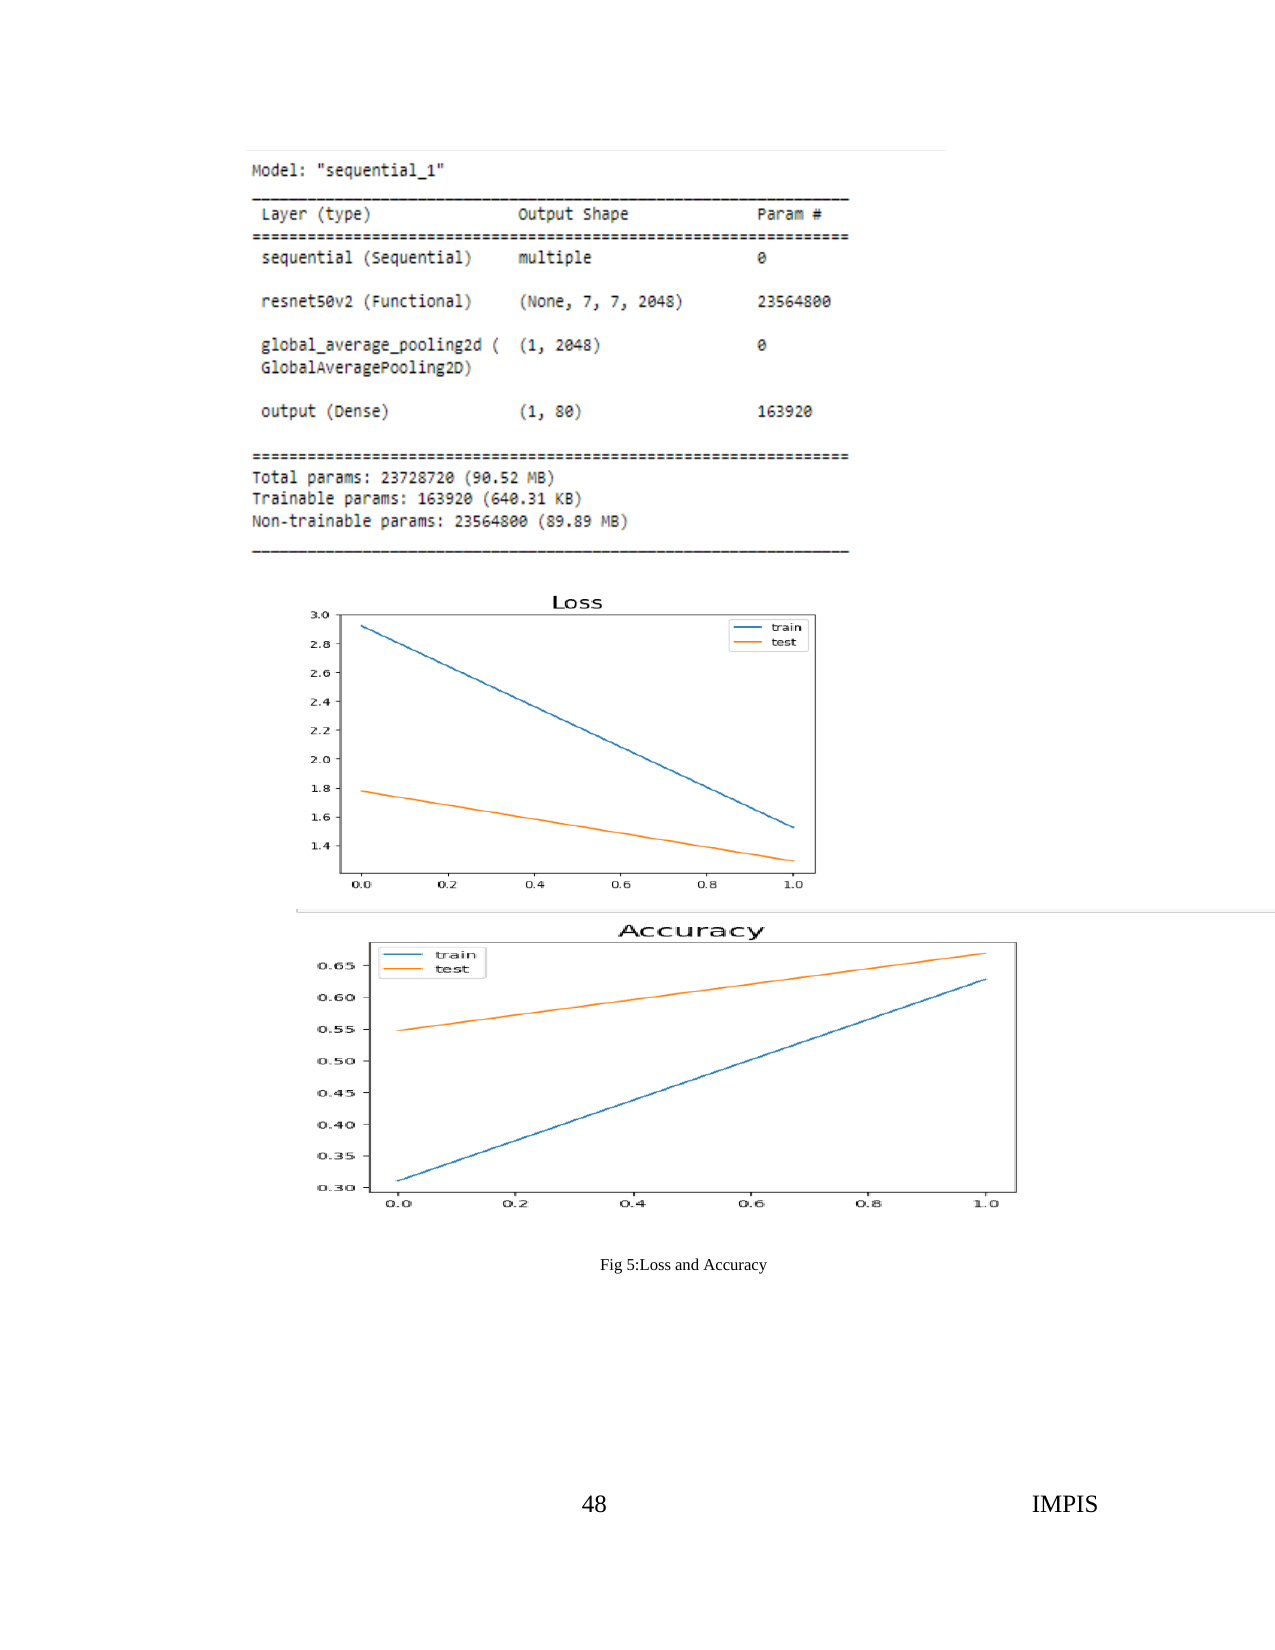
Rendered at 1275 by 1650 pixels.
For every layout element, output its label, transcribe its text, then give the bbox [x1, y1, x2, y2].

picture [225, 909, 1275, 1224]
picture [225, 150, 947, 574]
picture [225, 588, 953, 896]
list Fig 5:Loss and Accuracy [555, 1255, 1050, 1274]
